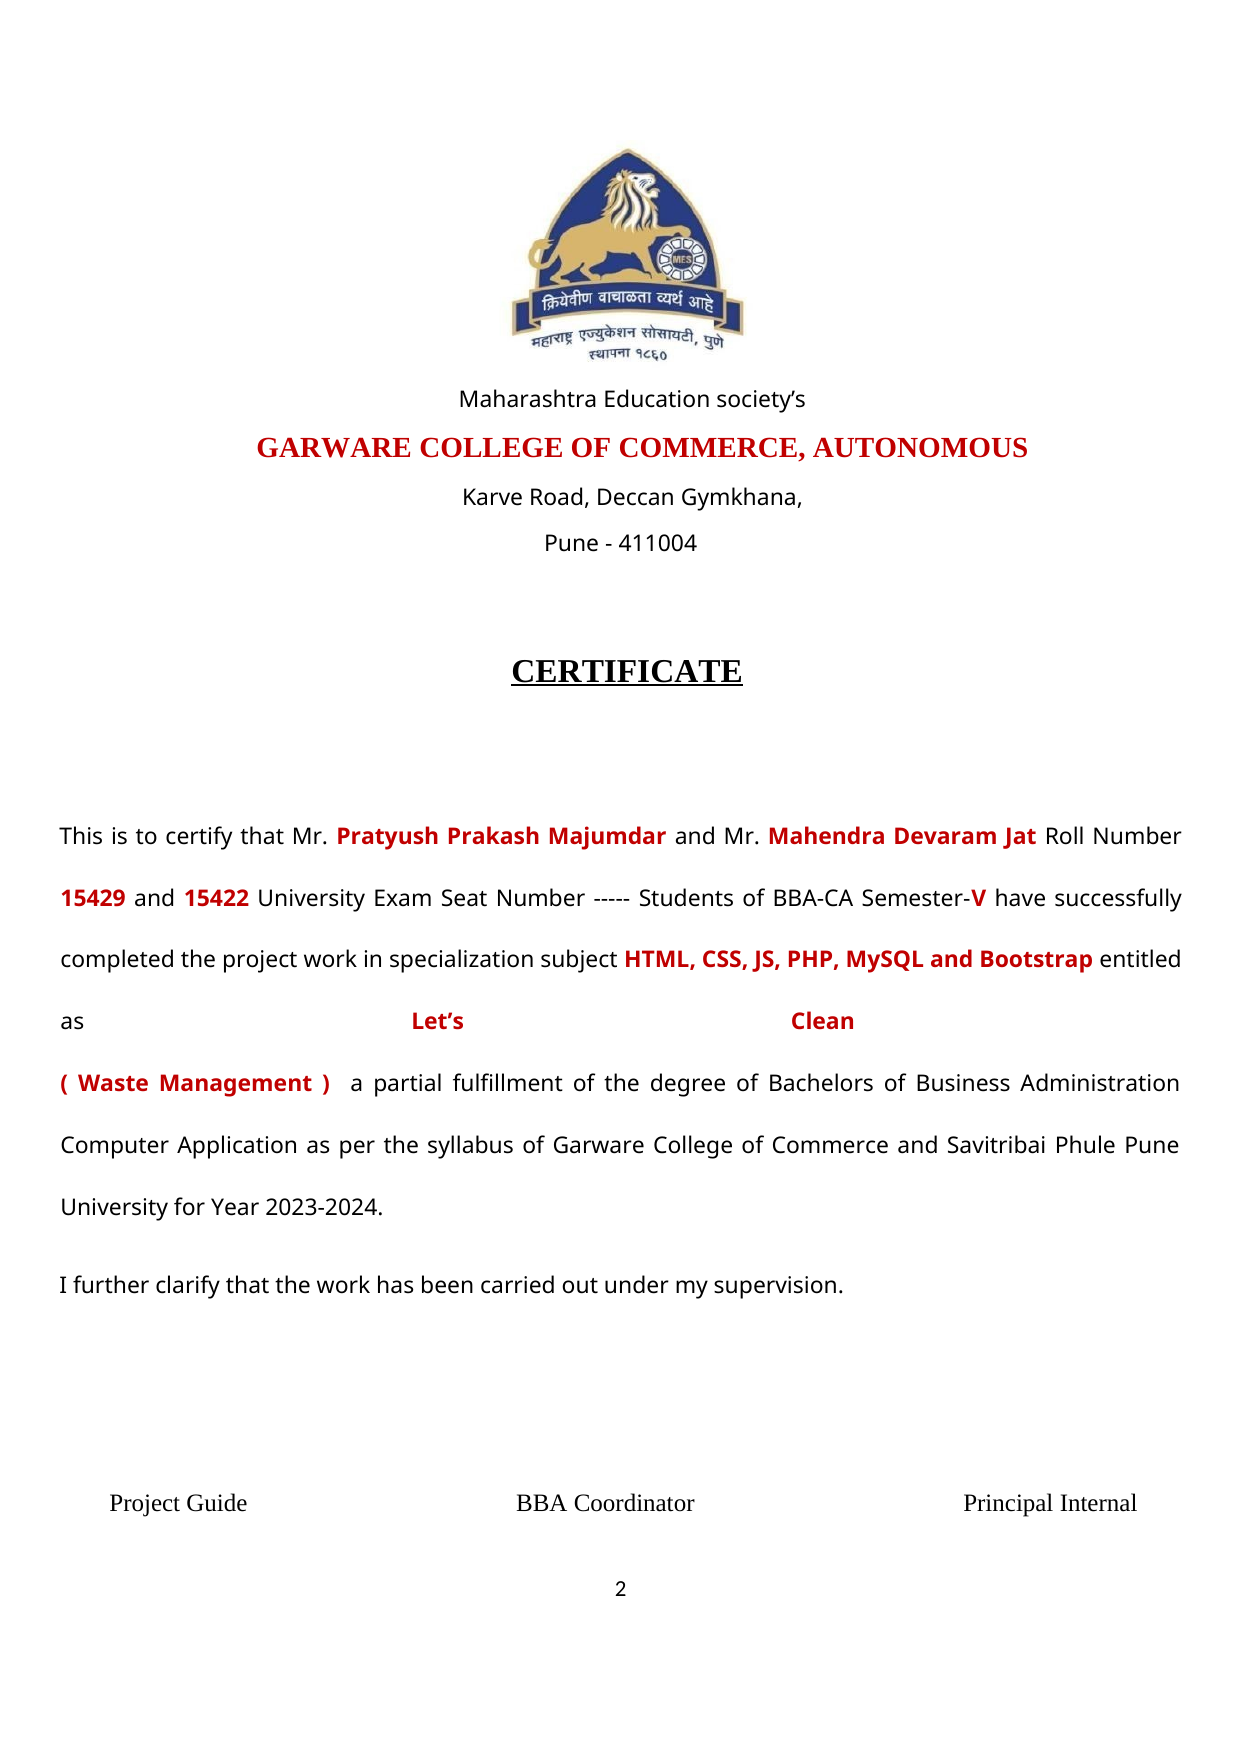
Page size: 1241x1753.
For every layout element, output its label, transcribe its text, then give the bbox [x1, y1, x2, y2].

picture [499, 140, 754, 368]
text GARWARE COLLEGE OF COMMERCE, AUTONOMOUS [97, 430, 1143, 464]
text Karve Road, Deccan Gymkhana, [97, 480, 1143, 512]
text I further clarify that the work has been carried out under my supervision. [59, 1269, 1182, 1301]
text CERTIFICATE [59, 651, 1182, 689]
text This is to certify that Mr. Pratyush Prakash Majumdar and Mr. Mahendra Devaram Jat Roll Number 15429 and 15422 University Exam Seat Number ----- Students of BBA-CA Semester-V have successfully completed the project work in specialization subject HTML, CSS, JS, PHP, MySQL and Bootstrap entitled as Let’s Clean ( Waste Management ) a partial fulfillment of the degree of Bachelors of Business Administration Computer Application as per the syllabus of Garware College of Commerce and Savitribai Phule Pune University for Year 2023-2024. [59, 820, 1182, 1222]
text Project Guide BBA Coordinator Principal Internal [59, 1488, 1182, 1516]
text Maharashtra Education society’s [97, 383, 1143, 414]
text Pune - 411004 [97, 527, 1143, 558]
